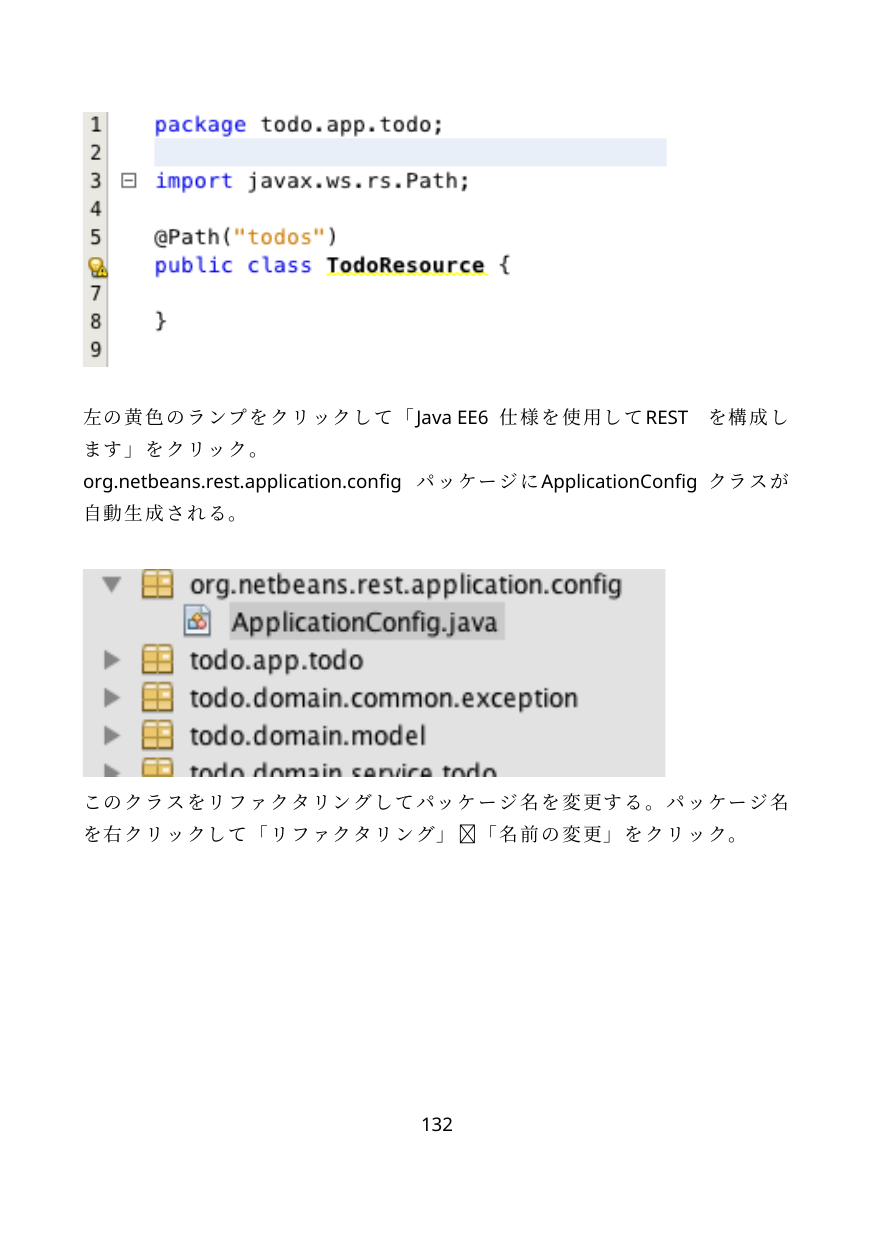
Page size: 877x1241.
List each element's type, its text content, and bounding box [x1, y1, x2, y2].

picture [82, 112, 667, 367]
picture [82, 569, 666, 777]
text 左の黄色のランプをクリックして「Java EE6仕様を使用してRESTを構成します」をクリック。 [83, 400, 791, 464]
text このクラスをリファクタリングしてパッケージ名を変更する。パッケージ名を右クリックして「リファクタリング」「名前の変更」をクリック。 [83, 785, 791, 849]
text org.netbeans.rest.application.configパッケージにApplicationConfigクラスが自動生成される。 [83, 464, 791, 529]
